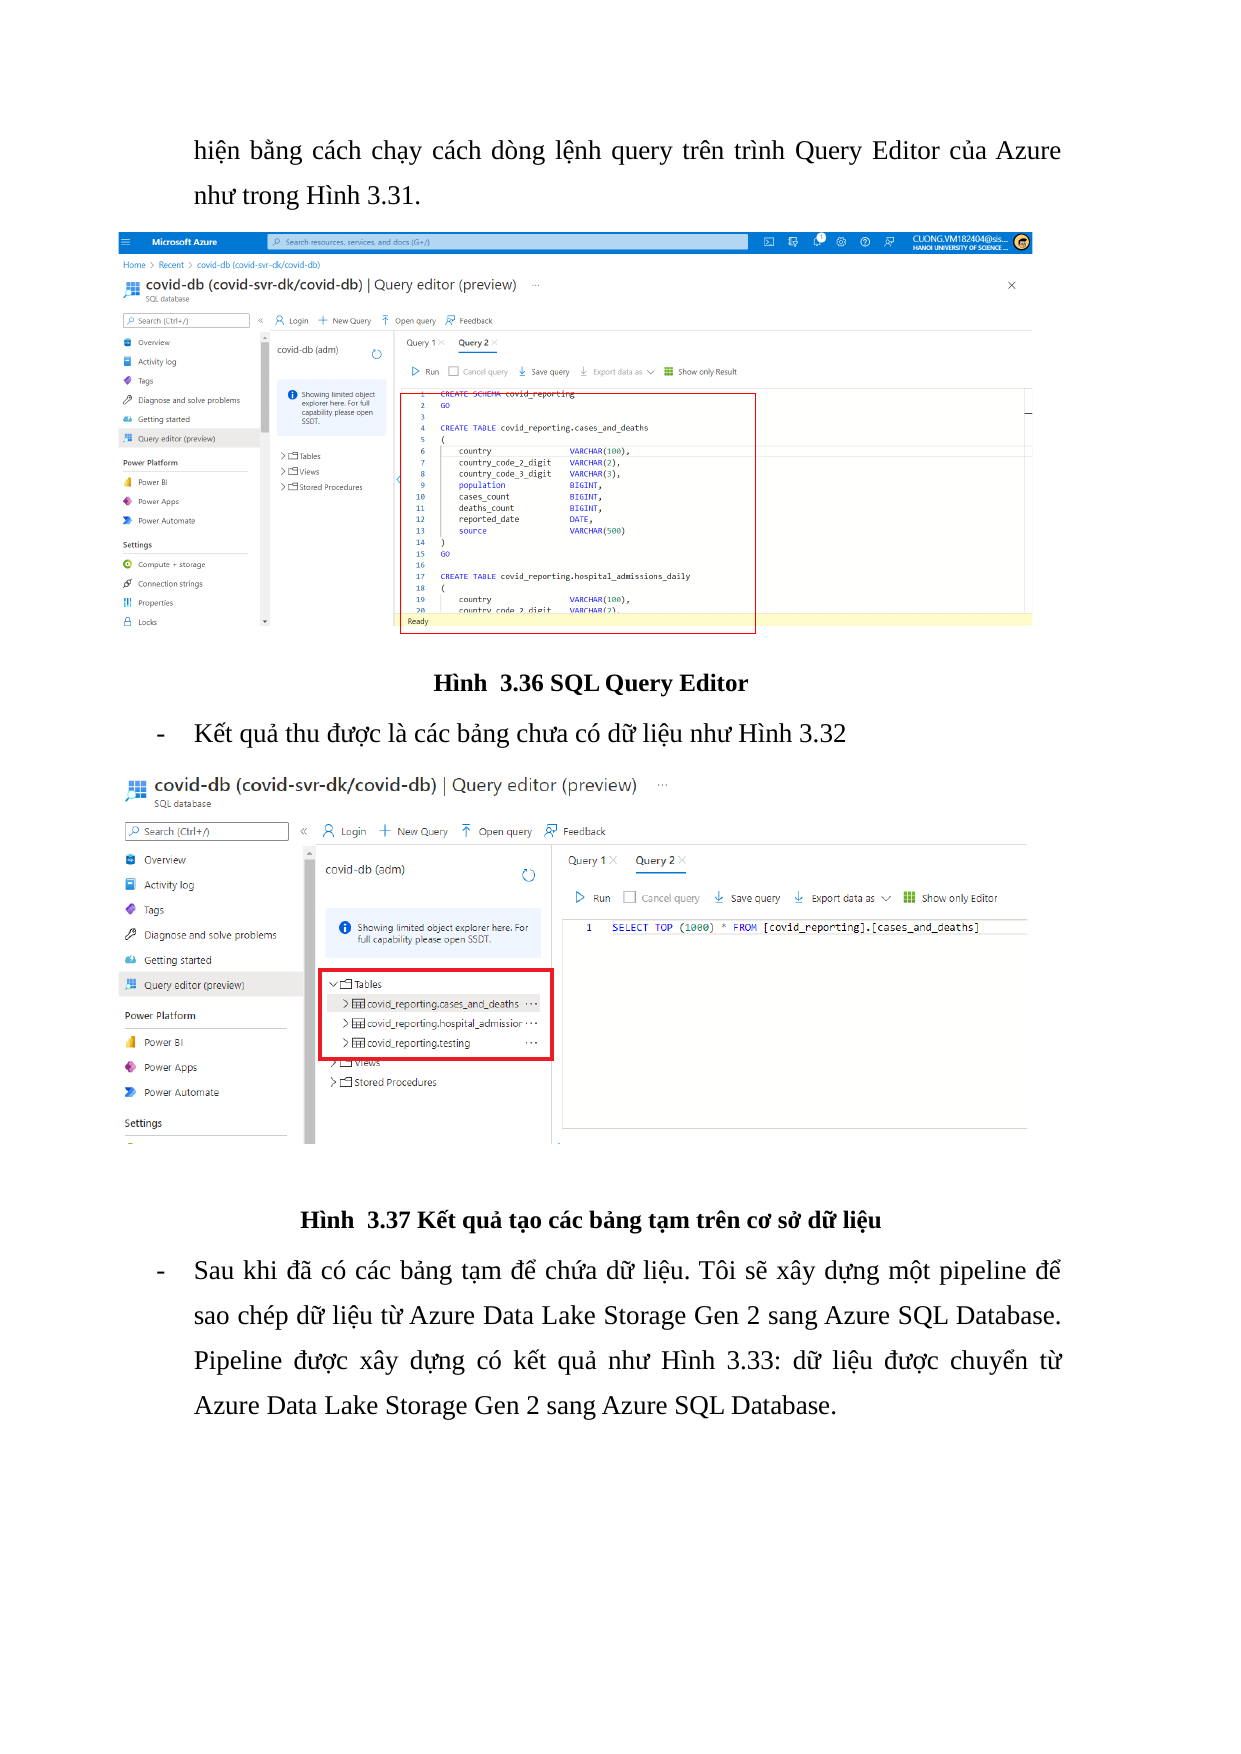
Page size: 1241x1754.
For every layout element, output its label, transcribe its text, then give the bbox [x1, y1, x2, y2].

list Kết quả thu được là các bảng chưa có dữ liệu như Hình 3.32 [156, 713, 1063, 751]
picture [118, 769, 1028, 1156]
list Sau khi đã có các bảng tạm để chứa dữ liệu. Tôi sẽ xây dựng một pipeline để sao chép dữ liệu từ Azure Data Lake Storage Gen 2 sang Azure SQL Database. Pipeline được xây dựng có kết quả như Hình 3.33: dữ liệu được chuyển từ Azure Data Lake Storage Gen 2 sang Azure SQL Database. [156, 1251, 1063, 1423]
picture [118, 232, 1033, 626]
picture [401, 394, 755, 626]
